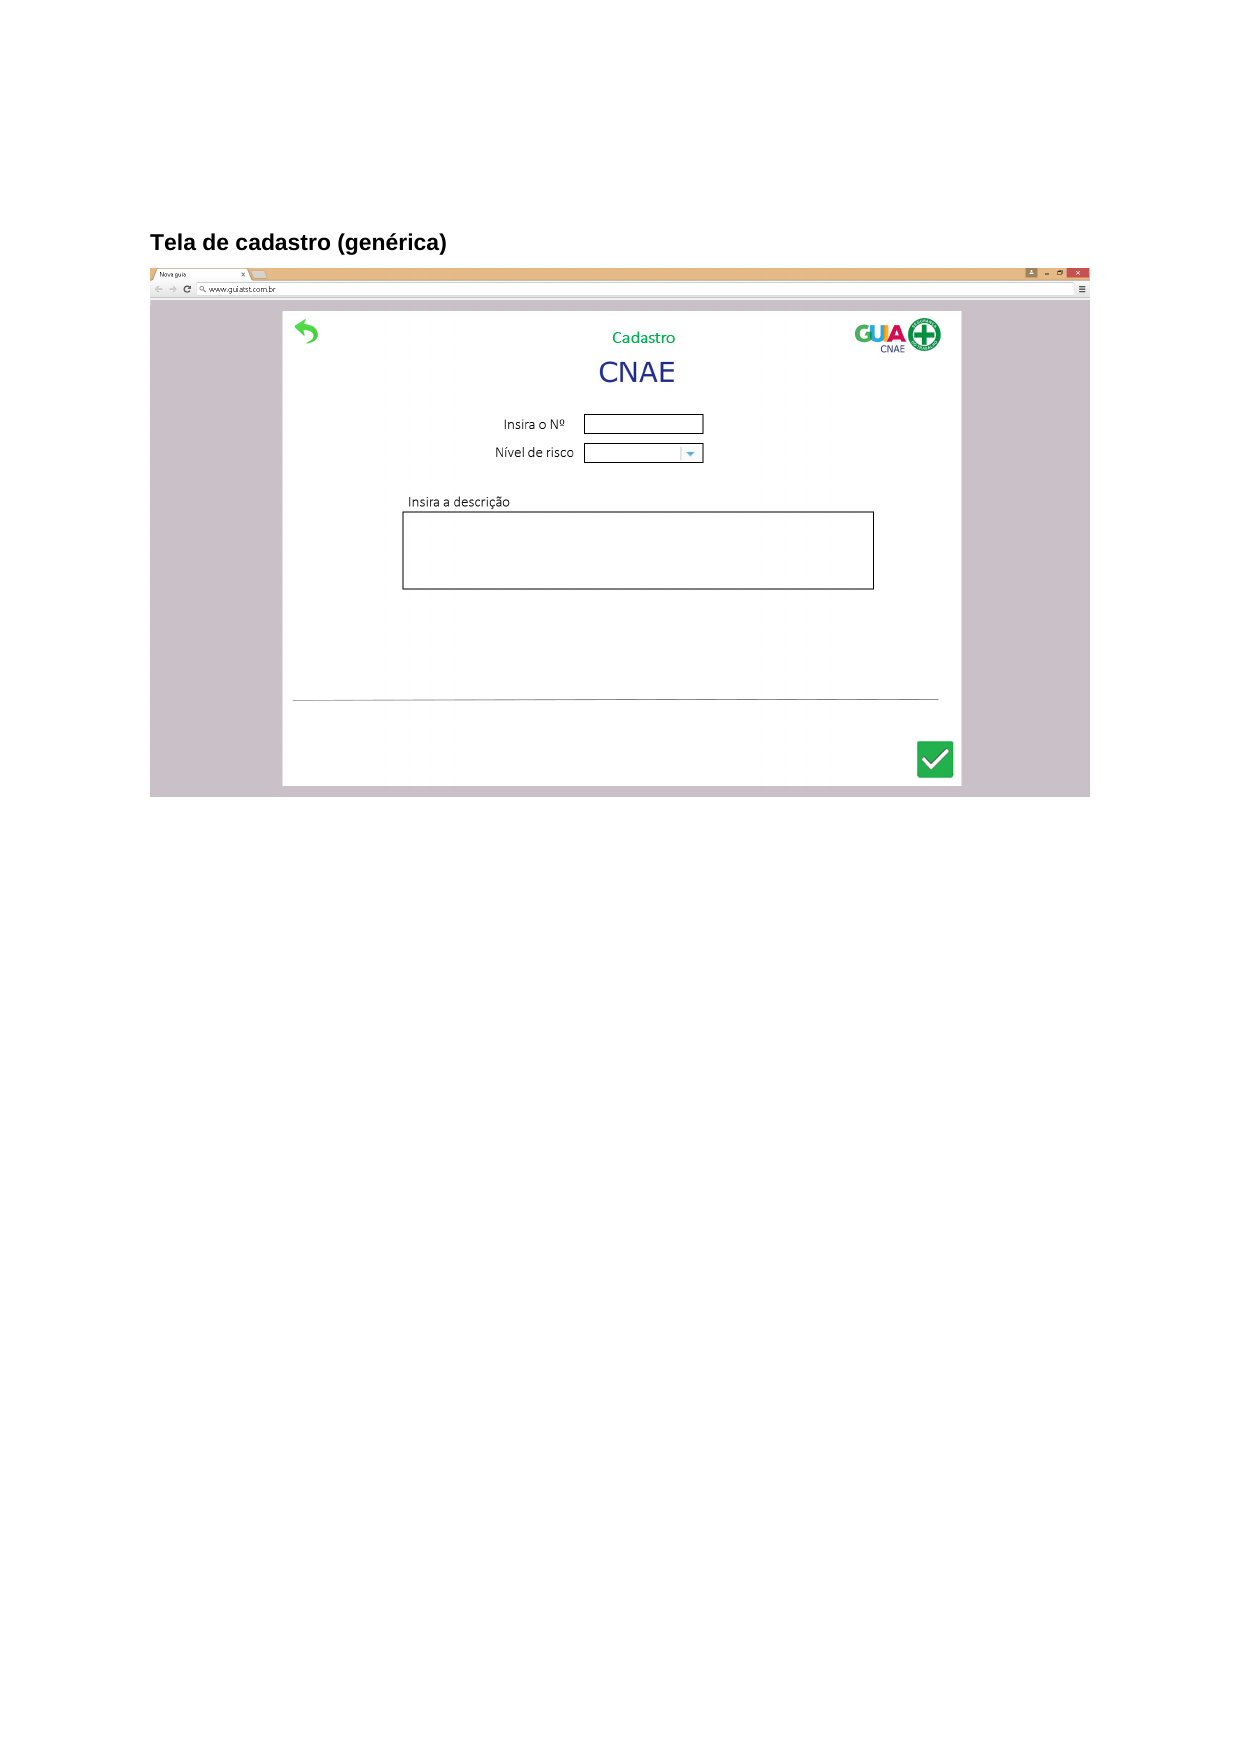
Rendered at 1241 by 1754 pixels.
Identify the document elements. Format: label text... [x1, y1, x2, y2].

picture [150, 268, 1090, 797]
text Tela de cadastro (genérica) [150, 229, 1090, 255]
